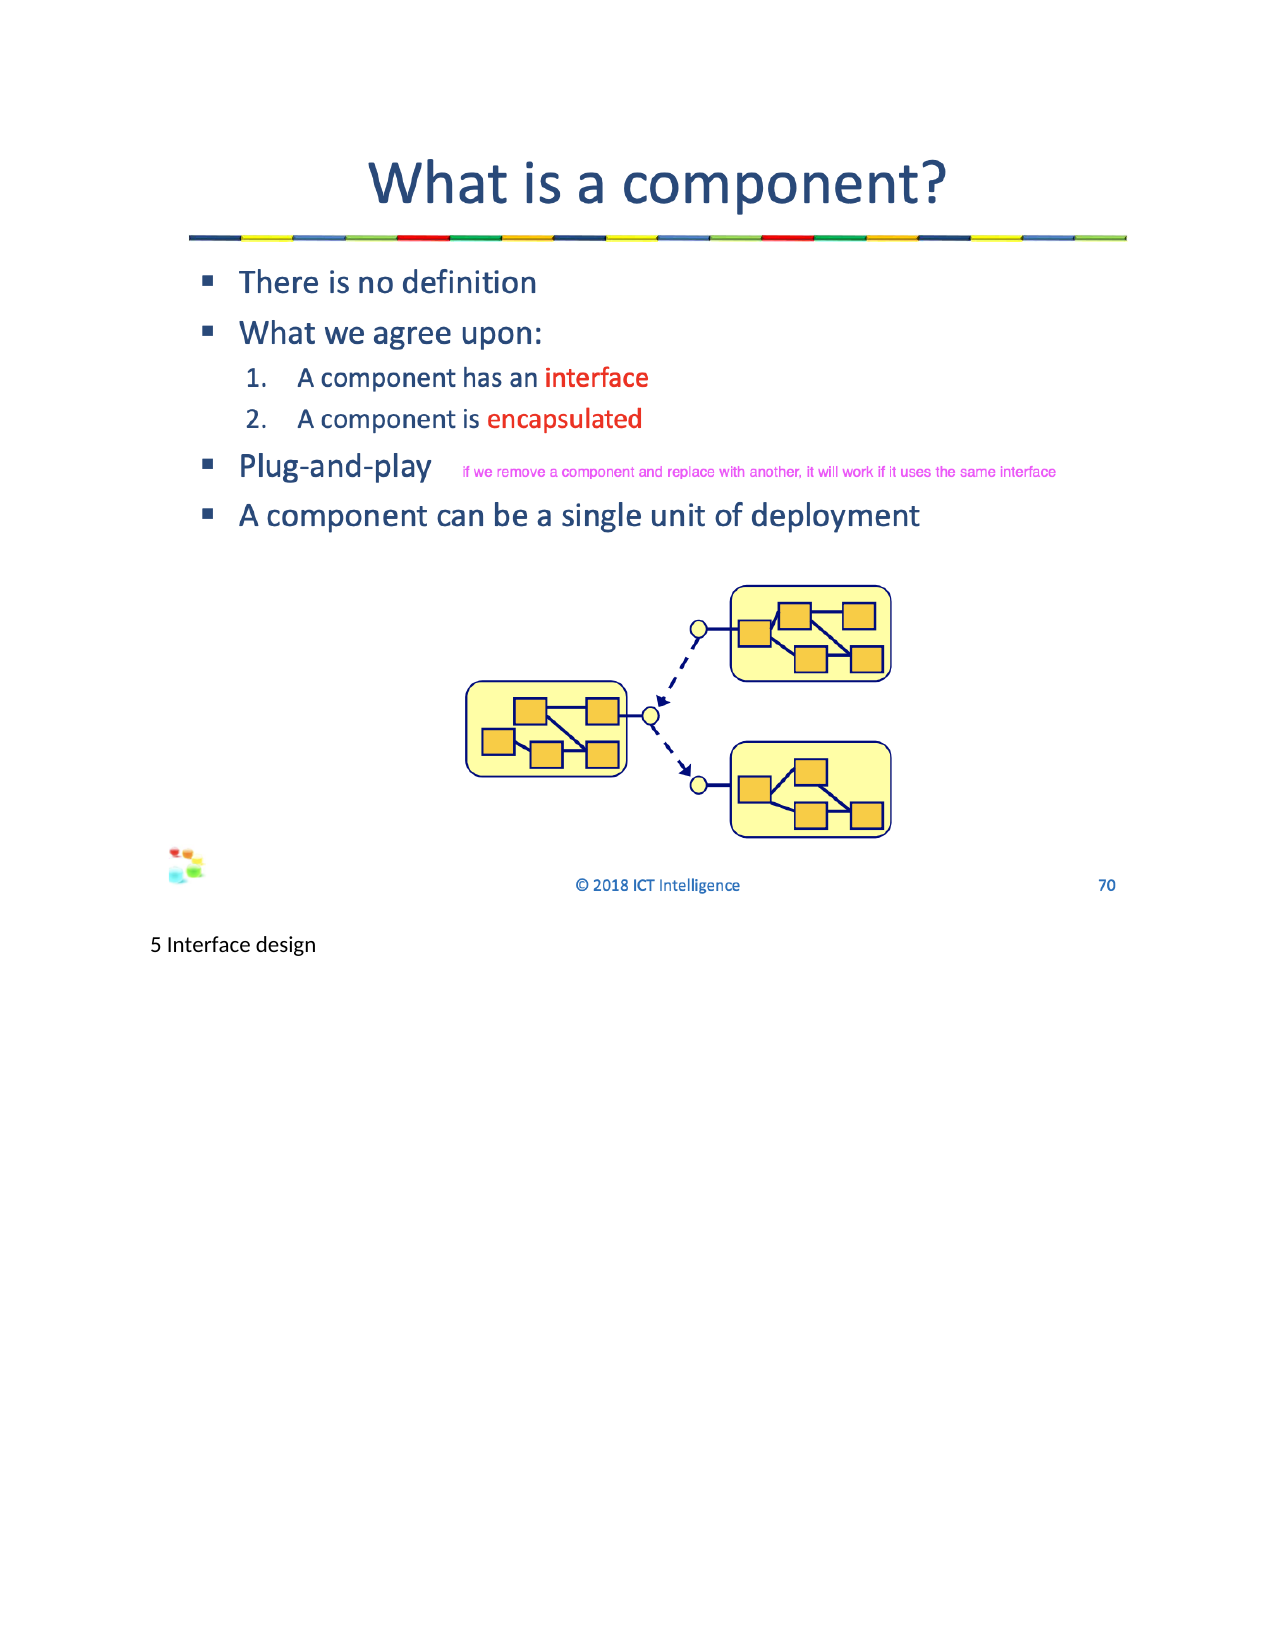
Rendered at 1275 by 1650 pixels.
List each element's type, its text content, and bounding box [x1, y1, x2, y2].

text 5 Interface design [150, 930, 1125, 958]
